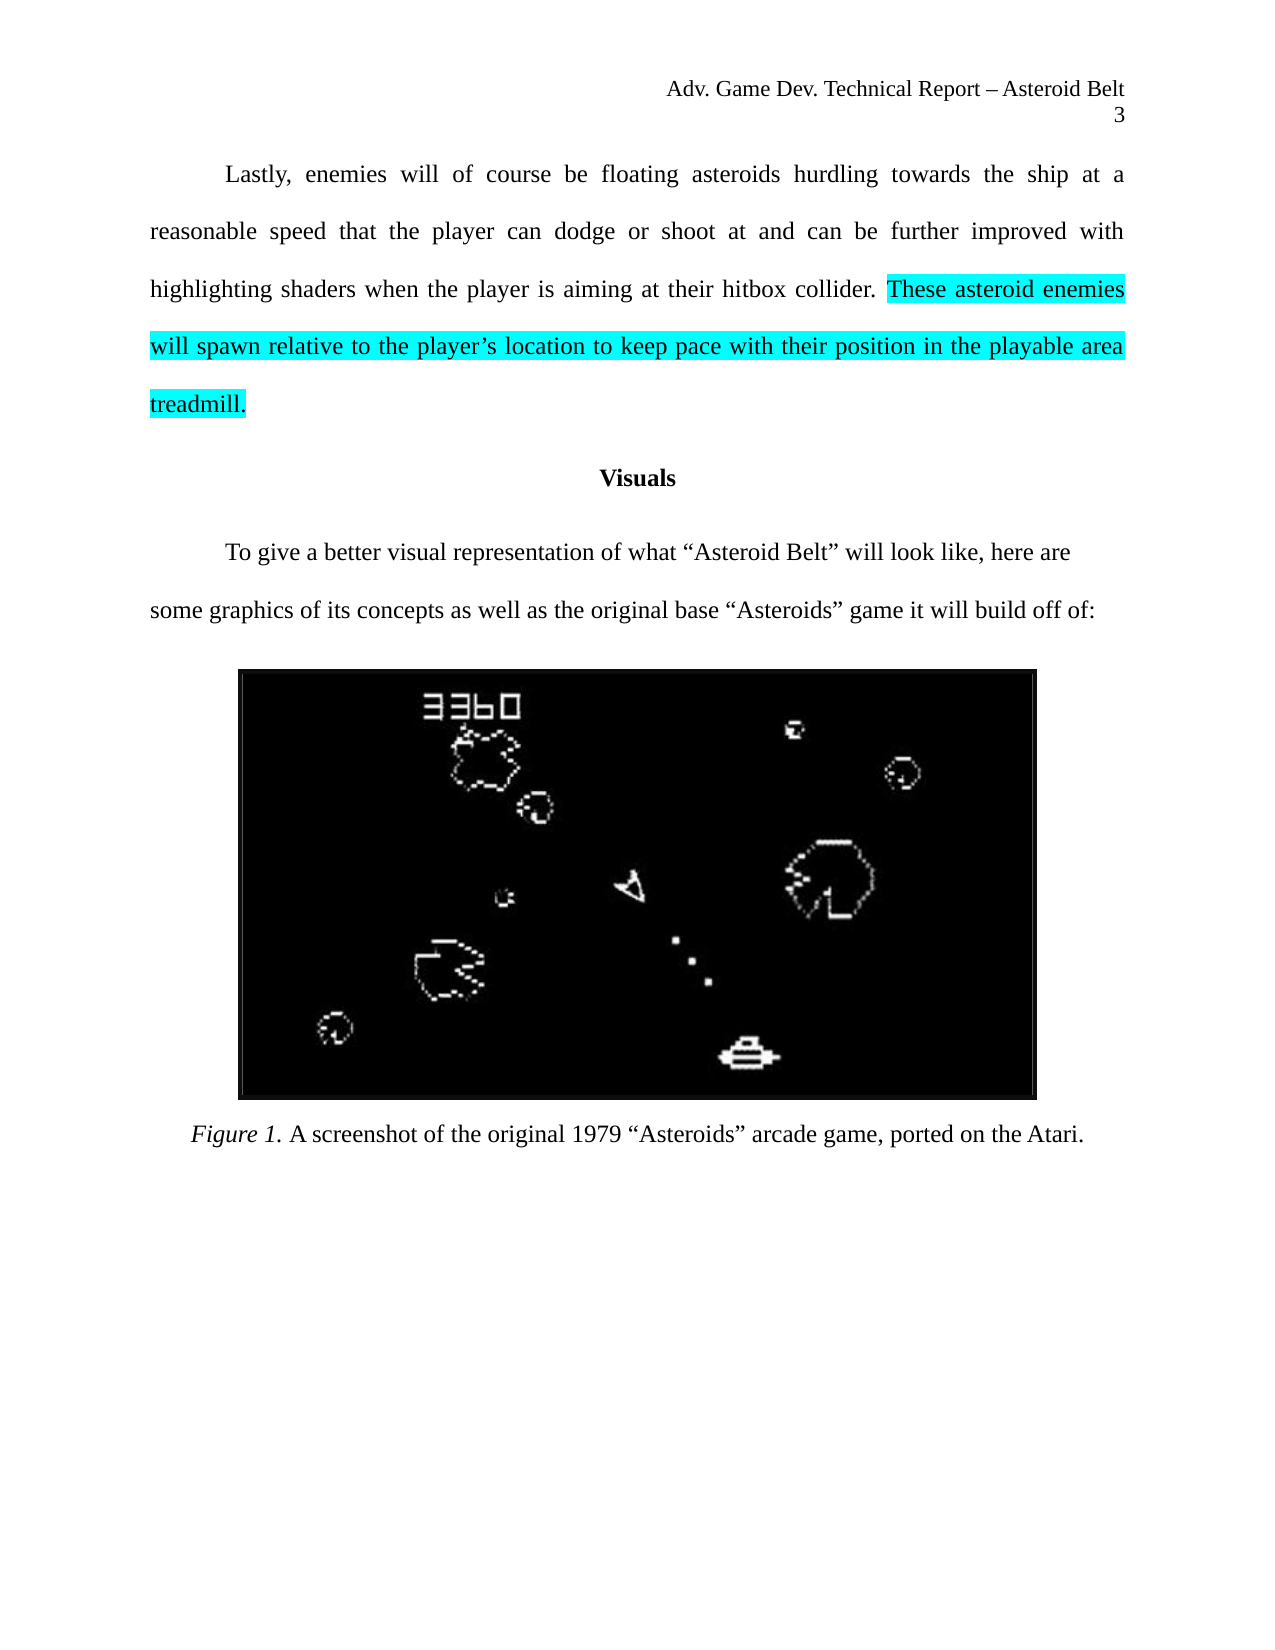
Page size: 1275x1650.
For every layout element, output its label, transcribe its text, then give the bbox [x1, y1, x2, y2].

text Lastly, enemies will of course be floating asteroids hurdling towards the ship at a reasonable speed that the player can dodge or shoot at and can be further improved with highlighting shaders when the player is aiming at their hitbox collider. These asteroid enemies will spawn relative to the player’s location to keep pace with their position in the playable area treadmill. [150, 159, 1125, 331]
text Figure 1. A screenshot of the original 1979 “Asteroids” arcade game, ported on the Atari. [150, 1119, 1125, 1147]
text To give a better visual representation of what “Asteroid Belt” will look like, here are some graphics of its concepts as well as the original base “Asteroids” game it will build off of: [150, 537, 1125, 623]
text Visuals [150, 463, 1125, 492]
text Lastly, enemies will of course be floating asteroids hurdling towards the ship at a reasonable speed that the player can dodge or shoot at and can be further improved with highlighting shaders when the player is aiming at their hitbox collider. These asteroid enemies will spawn relative to the player’s location to keep pace with their position in the playable area treadmill. [150, 360, 1125, 418]
picture [242, 674, 1033, 1095]
